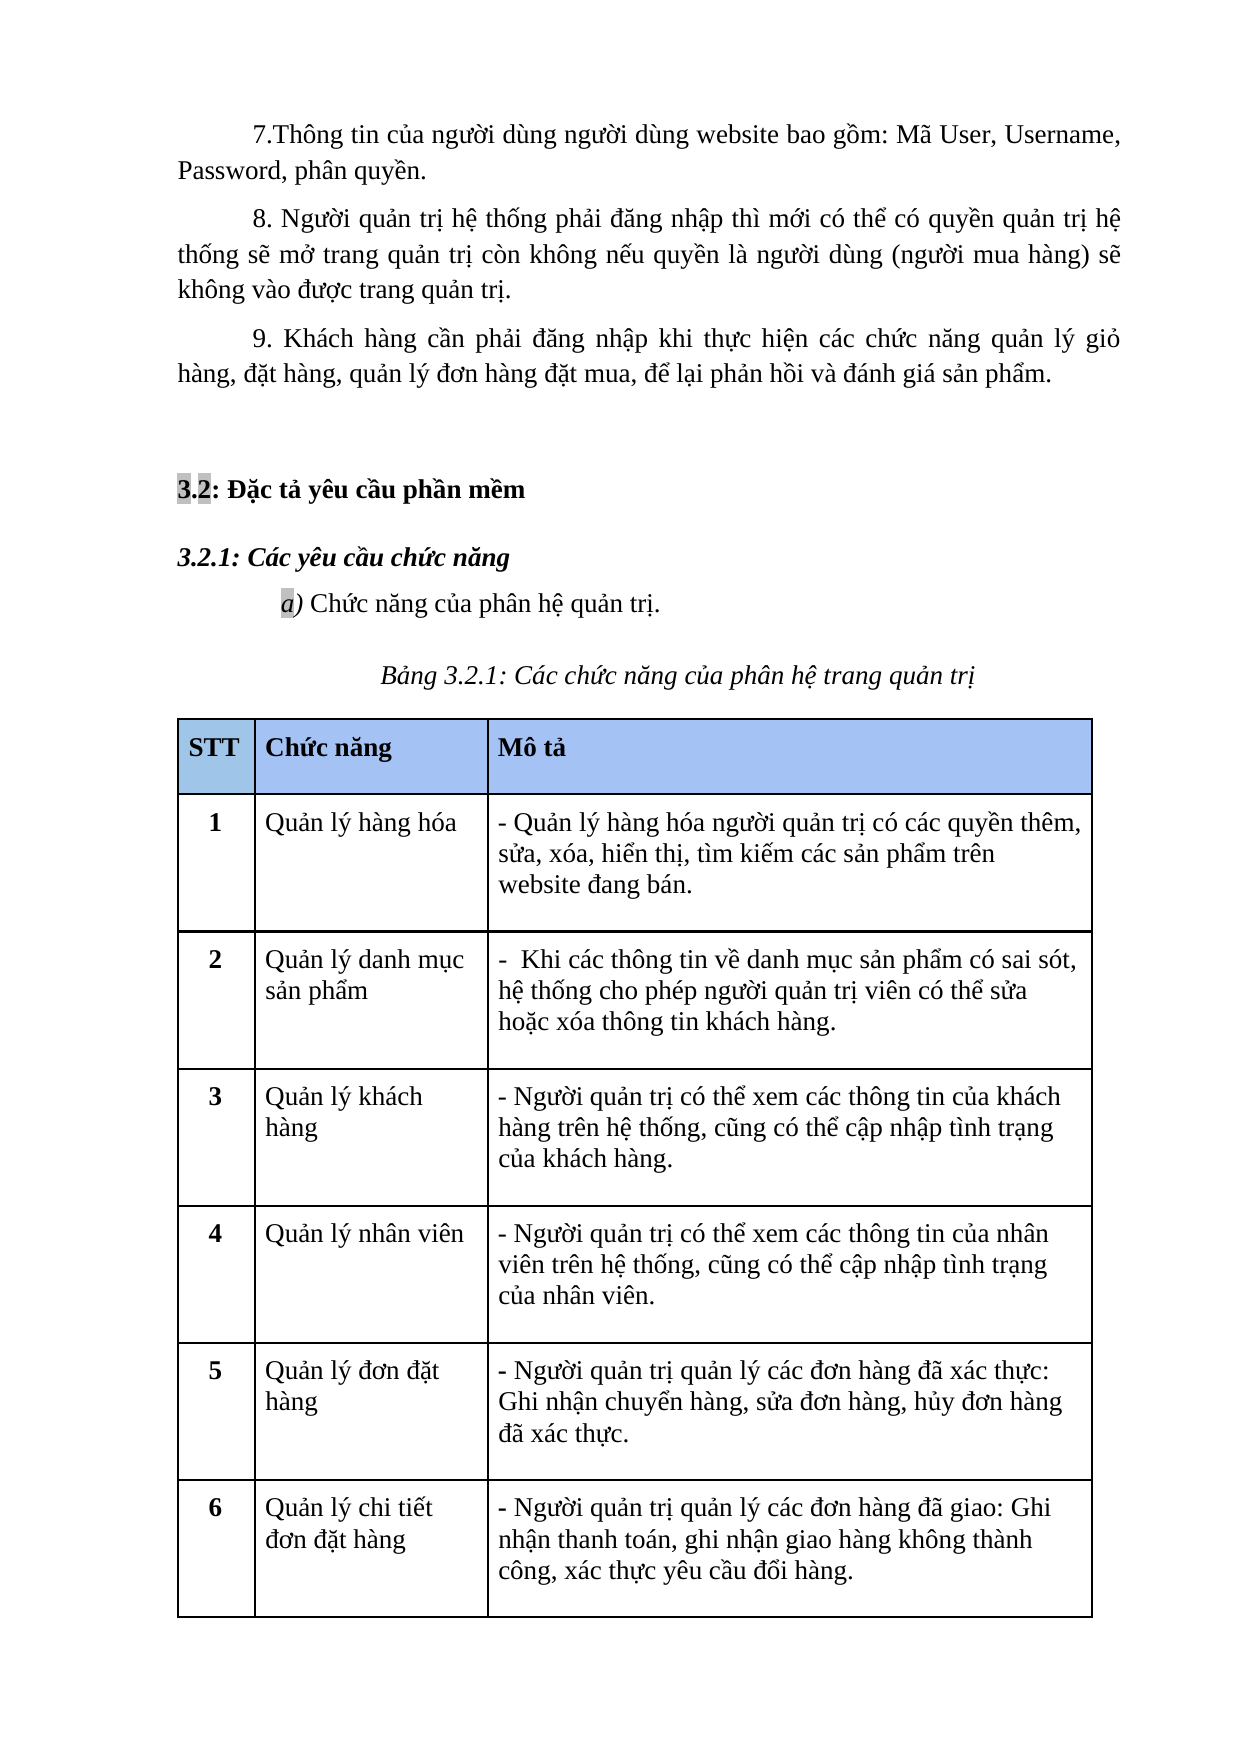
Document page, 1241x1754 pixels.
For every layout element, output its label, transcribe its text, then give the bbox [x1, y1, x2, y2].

text 8. Người quản trị hệ thống phải đăng nhập thì mới có thể có quyền quản trị hệ thống sẽ mở trang quản trị còn không nếu quyền là người dùng (người mua hàng) sẽ không vào được trang quản trị. [177, 202, 1122, 305]
table_cell - Khi các thông tin về danh mục sản phẩm có sai sót, hệ thống cho phép người quản trị viên có thể sửa hoặc xóa thông tin khách hàng. [489, 933, 1091, 1067]
table_cell - Người quản trị có thể xem các thông tin của khách hàng trên hệ thống, cũng có thể cập nhập tình trạng của khách hàng. [489, 1070, 1091, 1205]
table_cell Quản lý hàng hóa [256, 795, 487, 930]
table_cell Quản lý nhân viên [256, 1207, 487, 1342]
table_cell Quản lý đơn đặt hàng [256, 1344, 487, 1479]
table_cell 4 [179, 1207, 254, 1342]
table_header Mô tả [489, 720, 1091, 793]
text Bảng 3.2.1: Các chức năng của phân hệ trang quản trị [177, 659, 1122, 690]
text 7.Thông tin của người dùng người dùng website bao gồm: Mã User, Username, Password, phân quyền. [177, 118, 1122, 185]
table_header Chức năng [256, 720, 487, 793]
table_cell - Quản lý hàng hóa người quản trị có các quyền thêm, sửa, xóa, hiển thị, tìm kiếm các sản phẩm trên website đang bán. [489, 795, 1091, 930]
table_cell 3 [179, 1070, 254, 1205]
table_cell Quản lý danh mục sản phẩm [256, 933, 487, 1067]
text 9. Khách hàng cần phải đăng nhập khi thực hiện các chức năng quản lý giỏ hàng, đặt hàng, quản lý đơn hàng đặt mua, để lại phản hồi và đánh giá sản phẩm. [177, 322, 1122, 389]
table_cell Quản lý khách hàng [256, 1070, 487, 1205]
text a) Chức năng của phân hệ quản trị. [281, 587, 1122, 618]
table_cell 5 [179, 1344, 254, 1479]
table_cell - Người quản trị quản lý các đơn hàng đã xác thực: Ghi nhận chuyển hàng, sửa đơn hàng, hủy đơn hàng đã xác thực. [489, 1344, 1091, 1479]
text 3.2: Đặc tả yêu cầu phần mềm [211, 473, 1122, 504]
table_cell - Người quản trị có thể xem các thông tin của nhân viên trên hệ thống, cũng có thể cập nhập tình trạng của nhân viên. [489, 1207, 1091, 1342]
table_header STT [179, 720, 254, 793]
table_cell 6 [179, 1481, 254, 1616]
table_cell - Người quản trị quản lý các đơn hàng đã giao: Ghi nhận thanh toán, ghi nhận giao hàng không thành công, xác thực yêu cầu đổi hàng. [489, 1481, 1091, 1616]
table_cell 1 [179, 795, 254, 930]
table_cell Quản lý chi tiết đơn đặt hàng [256, 1481, 487, 1616]
text 3.2.1: Các yêu cầu chức năng [177, 541, 1122, 572]
table_cell 2 [179, 933, 254, 1067]
